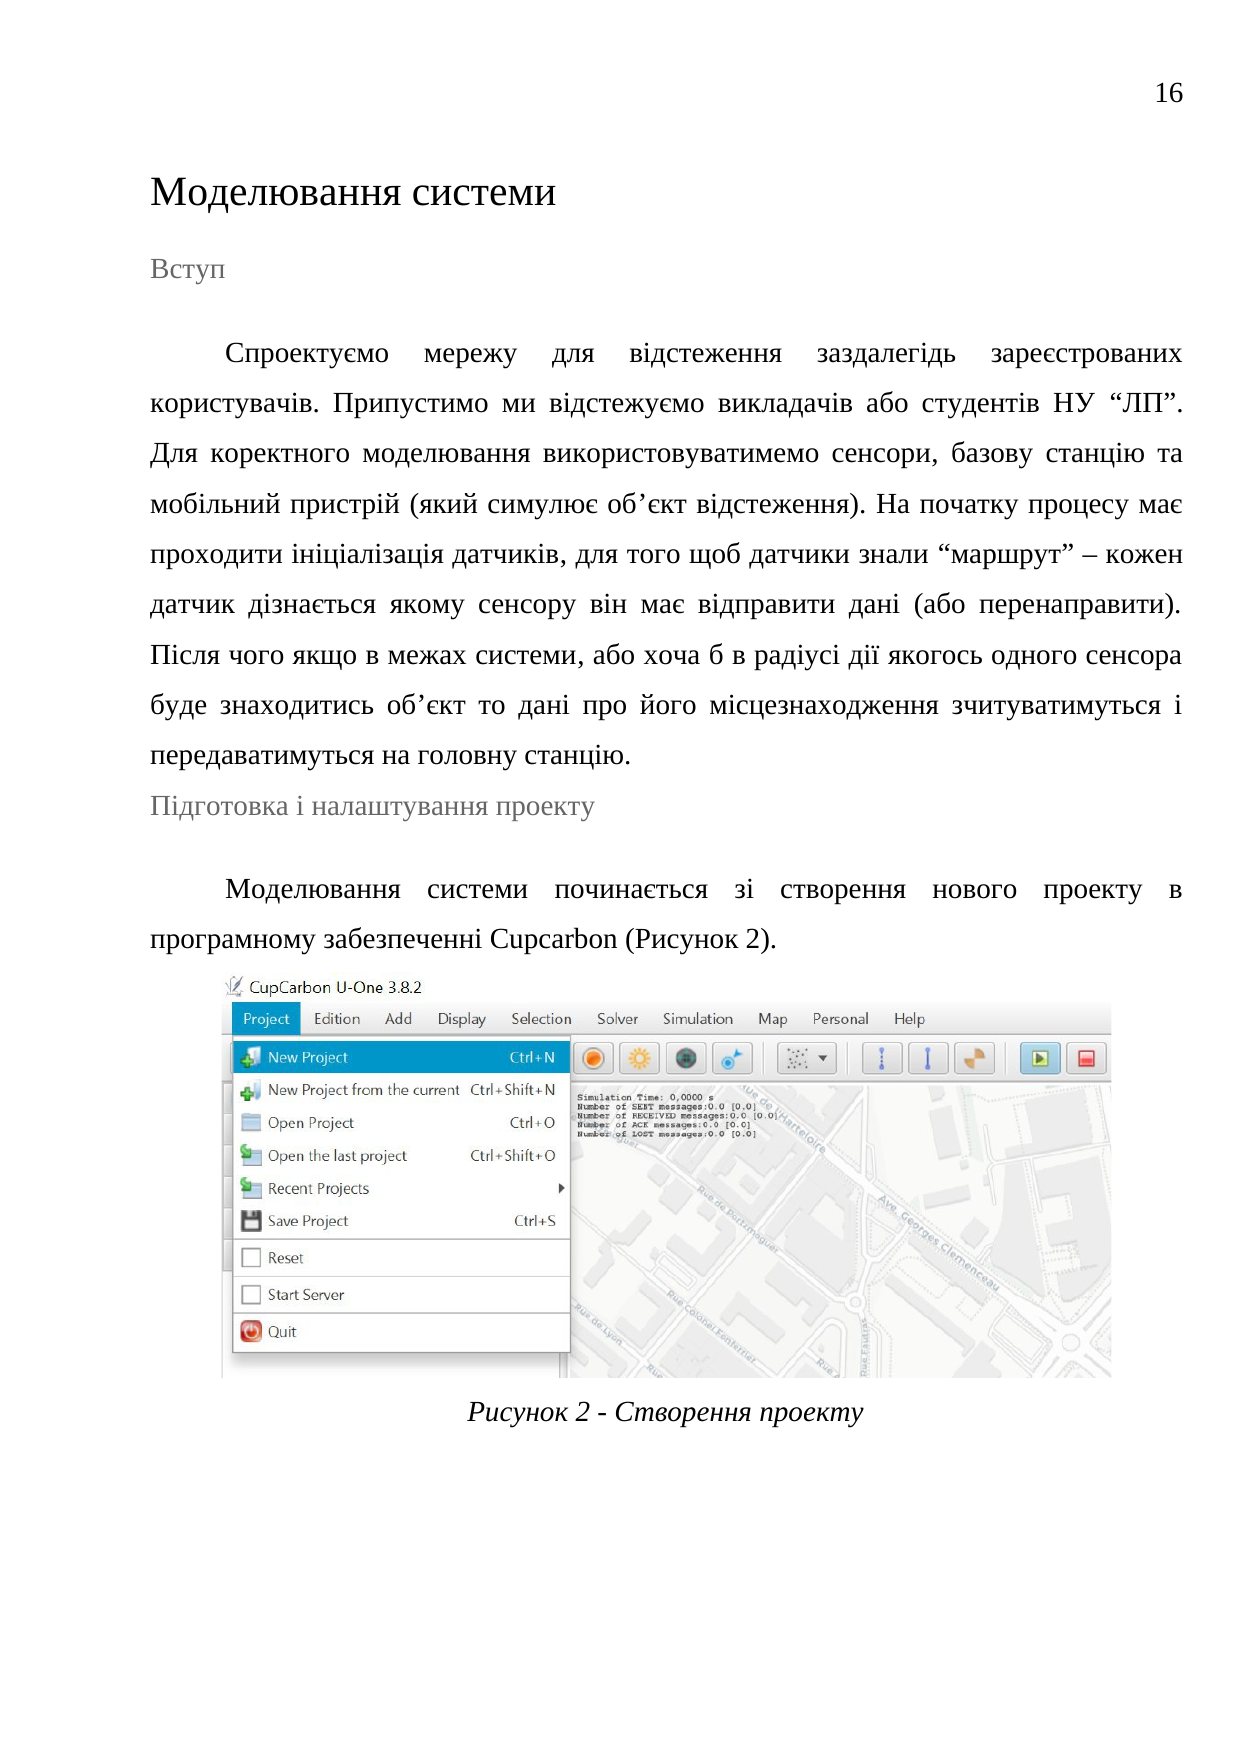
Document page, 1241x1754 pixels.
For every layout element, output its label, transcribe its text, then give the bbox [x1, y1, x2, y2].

text Моделювання системи починається зі створення нового проекту в програмному забезпеченні Cupcarbon (Рисунок 2). [150, 871, 1183, 955]
subtitle Підготовка і налаштування проекту [150, 788, 1183, 821]
text Спроектуємо мережу для відстеження заздалегідь зареєстрованих користувачів. Припустимо ми відстежуємо викладачів або студентів НУ “ЛП”. Для коректного моделювання використовуватимемо сенсори, базову станцію та мобільний пристрій (який симулює об’єкт відстеження). На початку процесу має проходити ініціалізація датчиків, для того щоб датчики знали “маршрут” – кожен датчик дізнається якому сенсору він має відправити дані (або перенаправити). Після чого якщо в межах системи, або хоча б в радіусі дії якогось одного сенсора буде знаходитись об’єкт то дані про його місцезнаходження зчитуватимуться і передаватимуться на головну станцію. [150, 335, 1183, 771]
text Рисунок 2 - Створення проекту [150, 1394, 1183, 1428]
subtitle Моделювання системи [150, 167, 1183, 215]
picture [221, 972, 1112, 1378]
subtitle Вступ [150, 251, 1183, 285]
